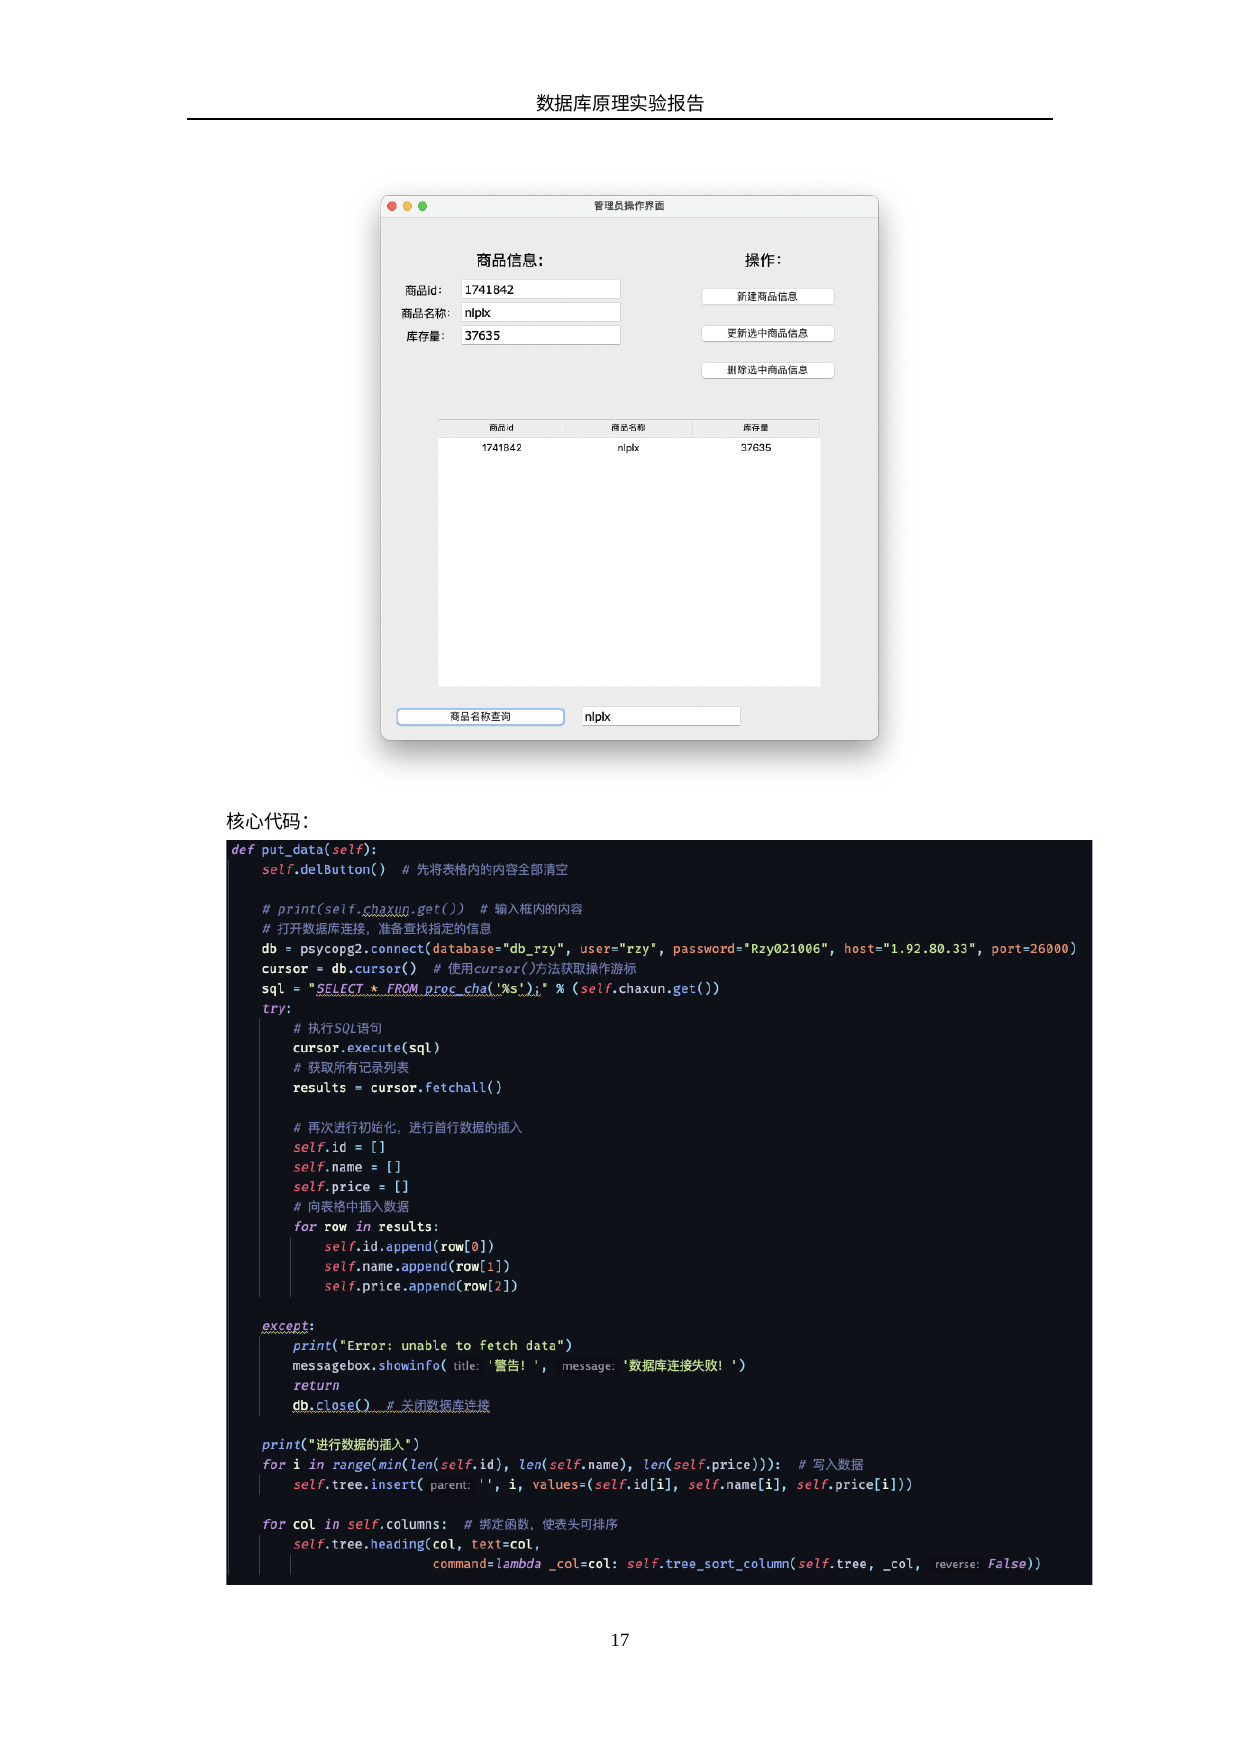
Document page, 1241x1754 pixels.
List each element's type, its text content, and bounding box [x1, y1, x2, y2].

picture [338, 166, 921, 796]
picture [226, 840, 1093, 1585]
text 核心代码： [189, 802, 1051, 839]
